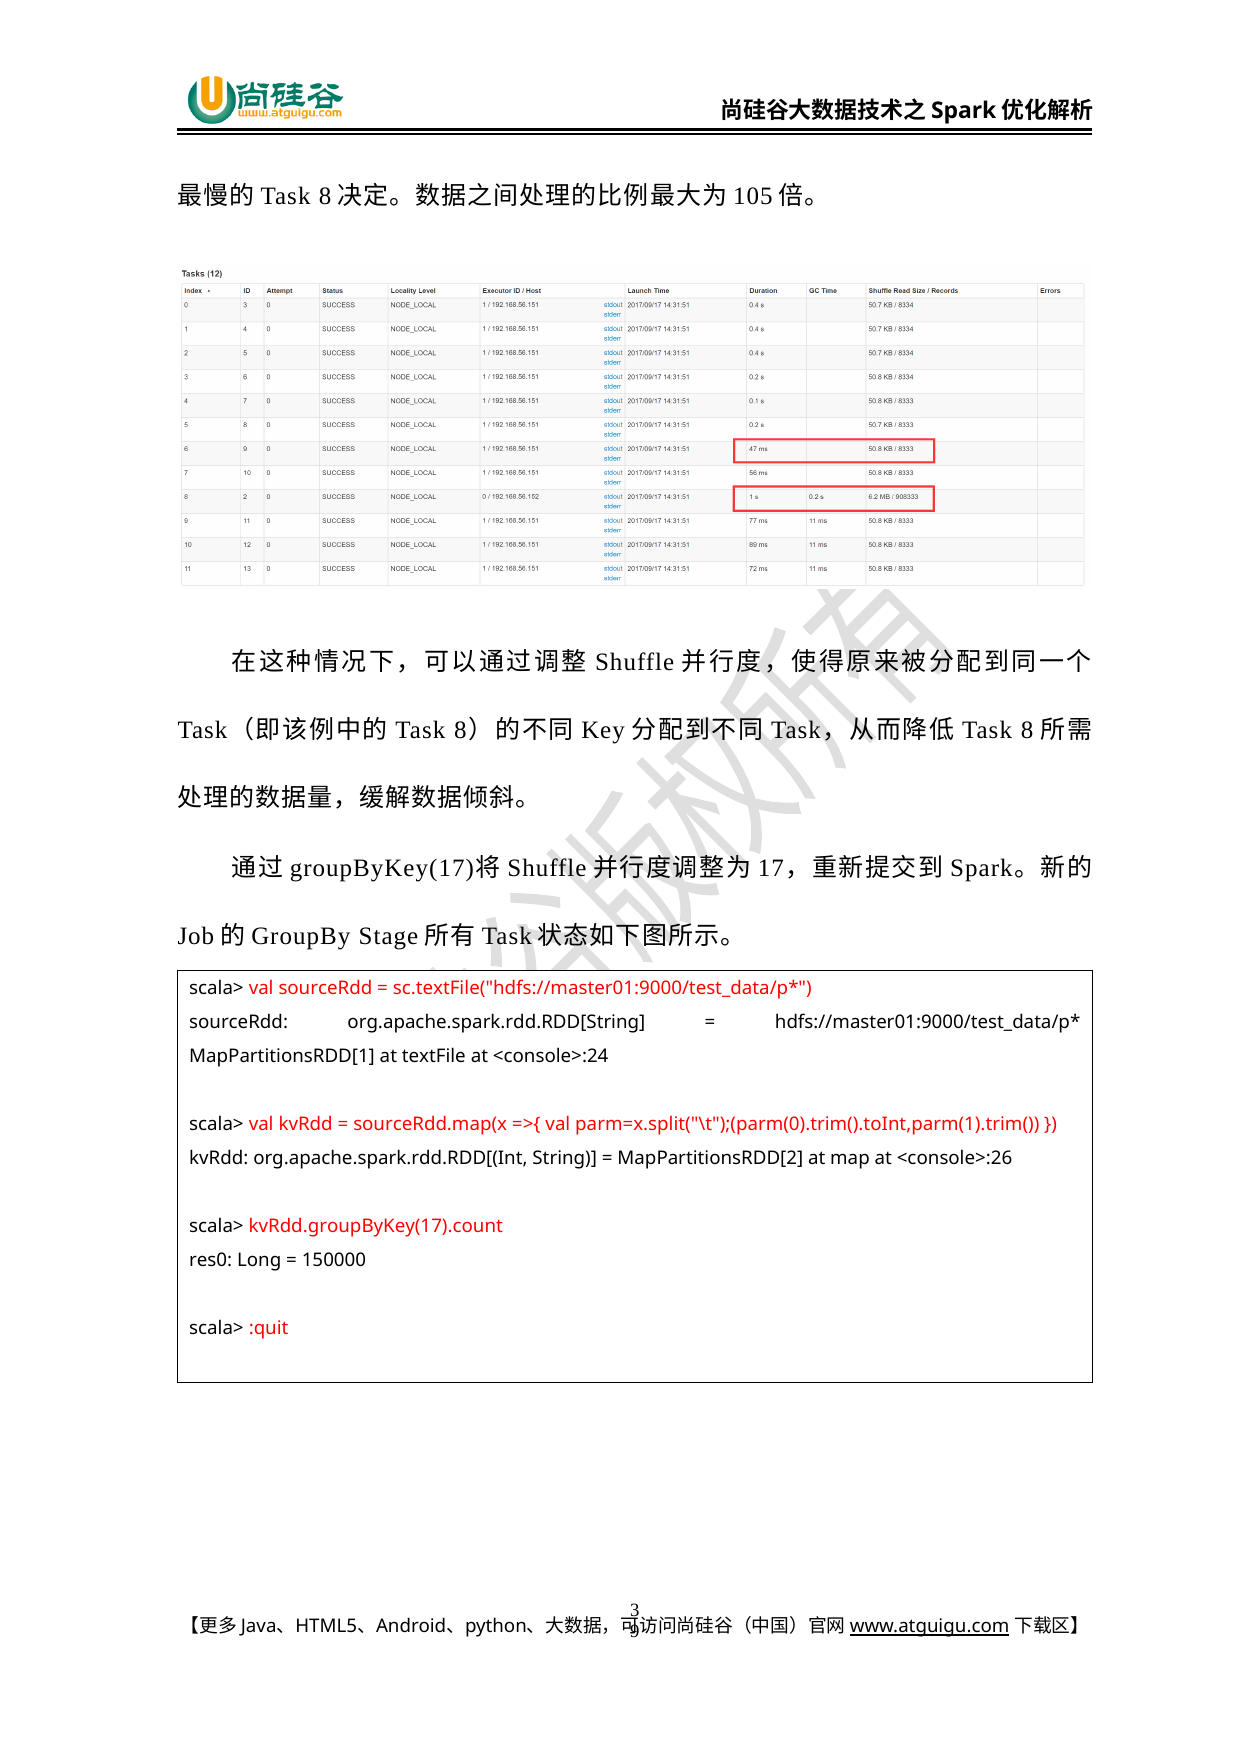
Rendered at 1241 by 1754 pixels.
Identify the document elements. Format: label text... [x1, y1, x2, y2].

text 在这种情况下，可以通过调整Shuffle并行度，使得原来被分配到同一个Task（即该例中的Task 8）的不同Key分配到不同Task，从而降低Task 8所需处理的数据量，缓解数据倾斜。 [177, 626, 1092, 829]
table_header scala> val sourceRdd = sc.textFile("hdfs://master01:9000/test_data/p*") sourceRdd: org.apache.spark.rdd.RDD[String] = hdfs://master01:9000/test_data/p* MapPartitionsRDD[1] at textFile at <console>:24 scala> val kvRdd = sourceRdd.map(x =>{ val parm=x.split("\t");(parm(0).trim().toInt,parm(1).trim()) }) kvRdd: org.apache.spark.rdd.RDD[(Int, String)] = MapPartitionsRDD[2] at map at <console>:26 scala> kvRdd.groupByKey(17).count res0: Long = 150000 scala> :quit [178, 971, 1092, 1382]
text 通过groupByKey(17)将Shuffle并行度调整为17，重新提交到Spark。新的Job的GroupBy Stage所有Task状态如下图所示。 [177, 832, 1092, 967]
picture [177, 265, 1093, 589]
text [177, 160, 1092, 228]
picture [177, 68, 362, 128]
